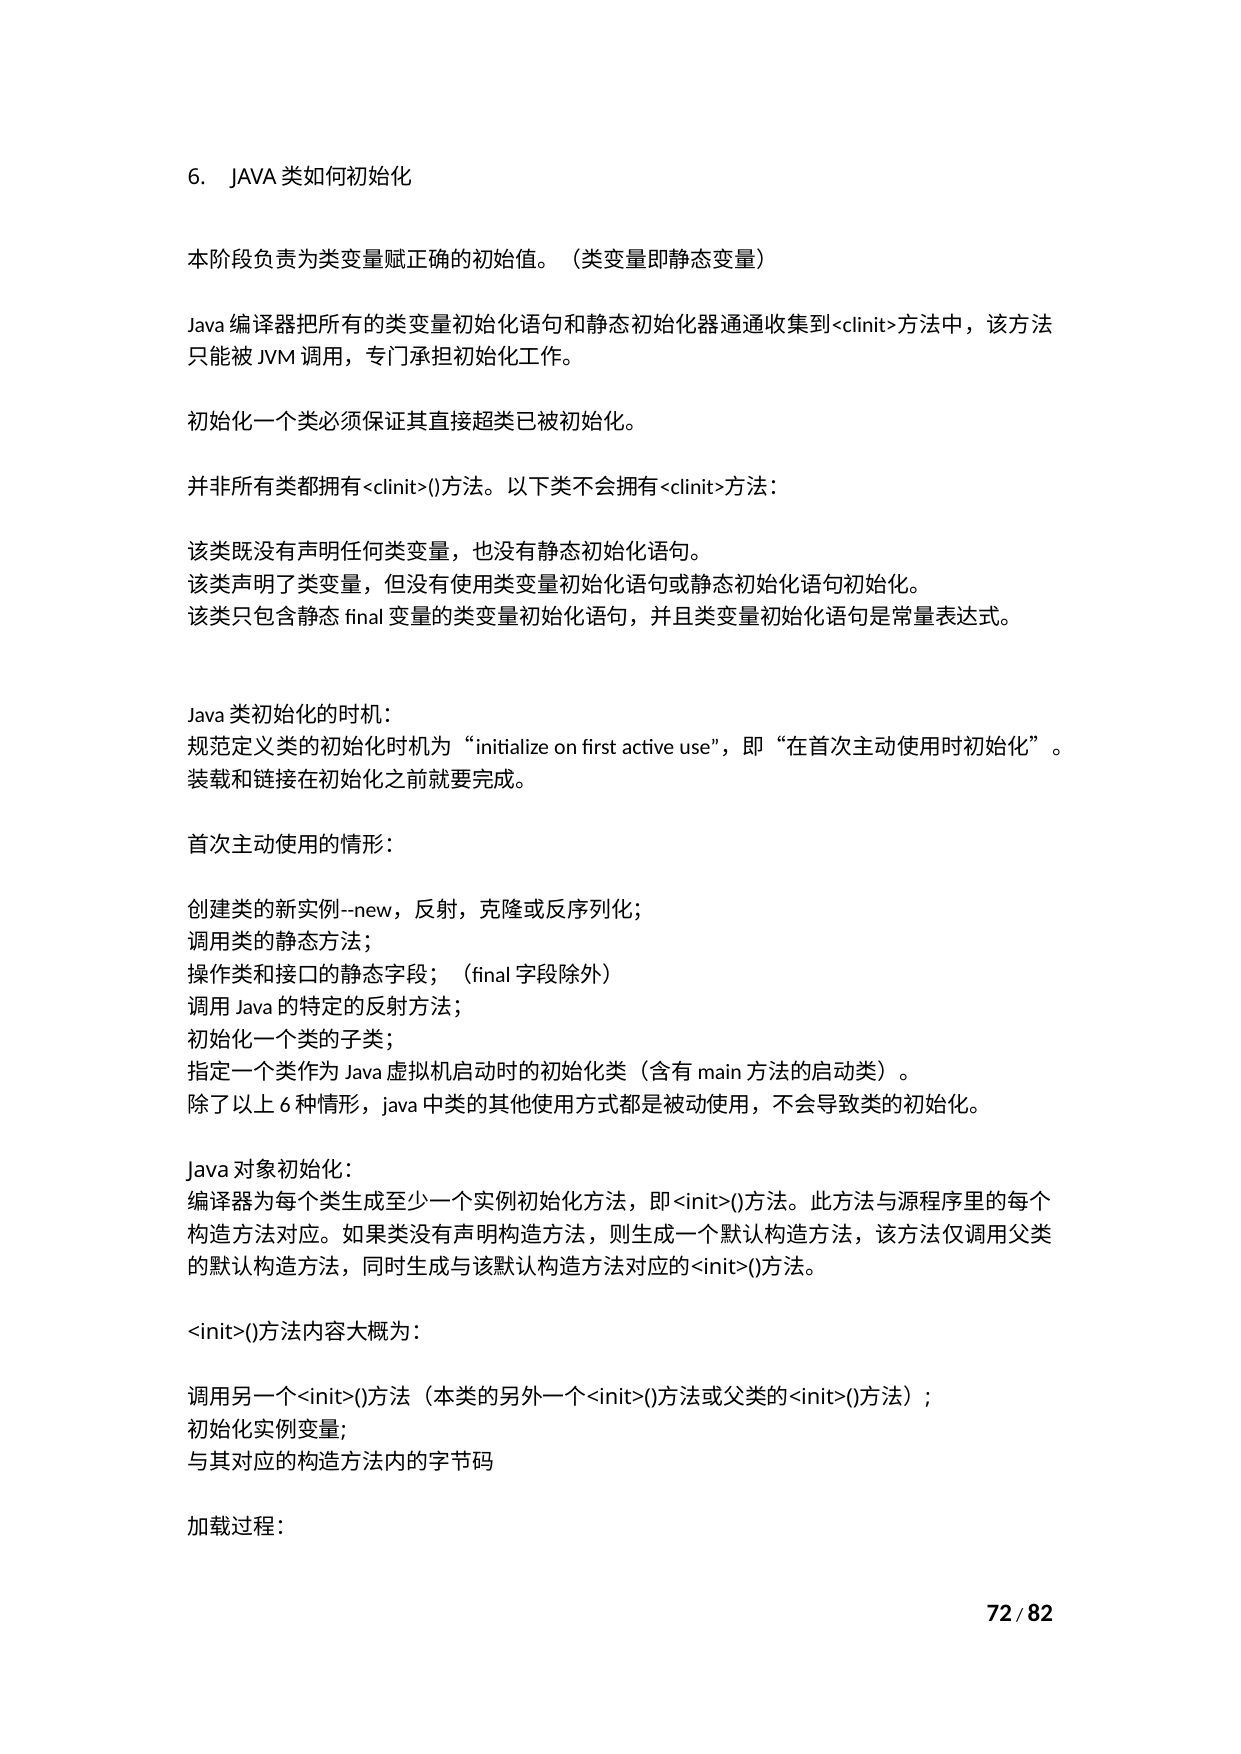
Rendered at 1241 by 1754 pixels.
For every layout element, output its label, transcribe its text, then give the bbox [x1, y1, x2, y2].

text 调用Java的特定的反射方法； [187, 989, 1053, 1021]
text Java对象初始化： [187, 1151, 1053, 1184]
text 除了以上6种情形，java中类的其他使用方式都是被动使用，不会导致类的初始化。 [187, 1086, 1053, 1119]
text 创建类的新实例--new，反射，克隆或反序列化； [187, 891, 1053, 924]
text 初始化一个类的子类； [187, 1021, 1053, 1054]
text 加载过程： [187, 1509, 1053, 1541]
text 首次主动使用的情形： [187, 826, 1053, 859]
text 并非所有类都拥有<clinit>()方法。以下类不会拥有<clinit>方法： [187, 469, 1053, 501]
text 操作类和接口的静态字段；（final字段除外） [187, 956, 1053, 989]
text 调用另一个<init>()方法（本类的另外一个<init>()方法或父类的<init>()方法）; [187, 1379, 1053, 1411]
text 与其对应的构造方法内的字节码 [187, 1444, 1053, 1476]
text Java类初始化的时机： [187, 696, 1053, 729]
text 初始化实例变量; [187, 1411, 1053, 1444]
text <init>()方法内容大概为： [187, 1314, 1053, 1346]
text 初始化一个类必须保证其直接超类已被初始化。 [187, 404, 1053, 436]
text 该类既没有声明任何类变量，也没有静态初始化语句。 [187, 534, 1053, 566]
text 规范定义类的初始化时机为“initialize on first active use”，即“在首次主动使用时初始化”。装载和链接在初始化之前就要完成。 [187, 729, 1053, 794]
text 指定一个类作为Java虚拟机启动时的初始化类（含有main方法的启动类）。 [187, 1054, 1053, 1086]
text 该类只包含静态final变量的类变量初始化语句，并且类变量初始化语句是常量表达式。 [187, 599, 1053, 631]
text 该类声明了类变量，但没有使用类变量初始化语句或静态初始化语句初始化。 [187, 566, 1053, 599]
text 本阶段负责为类变量赋正确的初始值。（类变量即静态变量） [187, 241, 1053, 274]
text Java编译器把所有的类变量初始化语句和静态初始化器通通收集到<clinit>方法中，该方法只能被JVM调用，专门承担初始化工作。 [187, 306, 1053, 371]
text 编译器为每个类生成至少一个实例初始化方法，即<init>()方法。此方法与源程序里的每个构造方法对应。如果类没有声明构造方法，则生成一个默认构造方法，该方法仅调用父类的默认构造方法，同时生成与该默认构造方法对应的<init>()方法。 [187, 1184, 1053, 1281]
subtitle JAVA类如何初始化 [187, 158, 1053, 191]
text 调用类的静态方法； [187, 924, 1053, 956]
